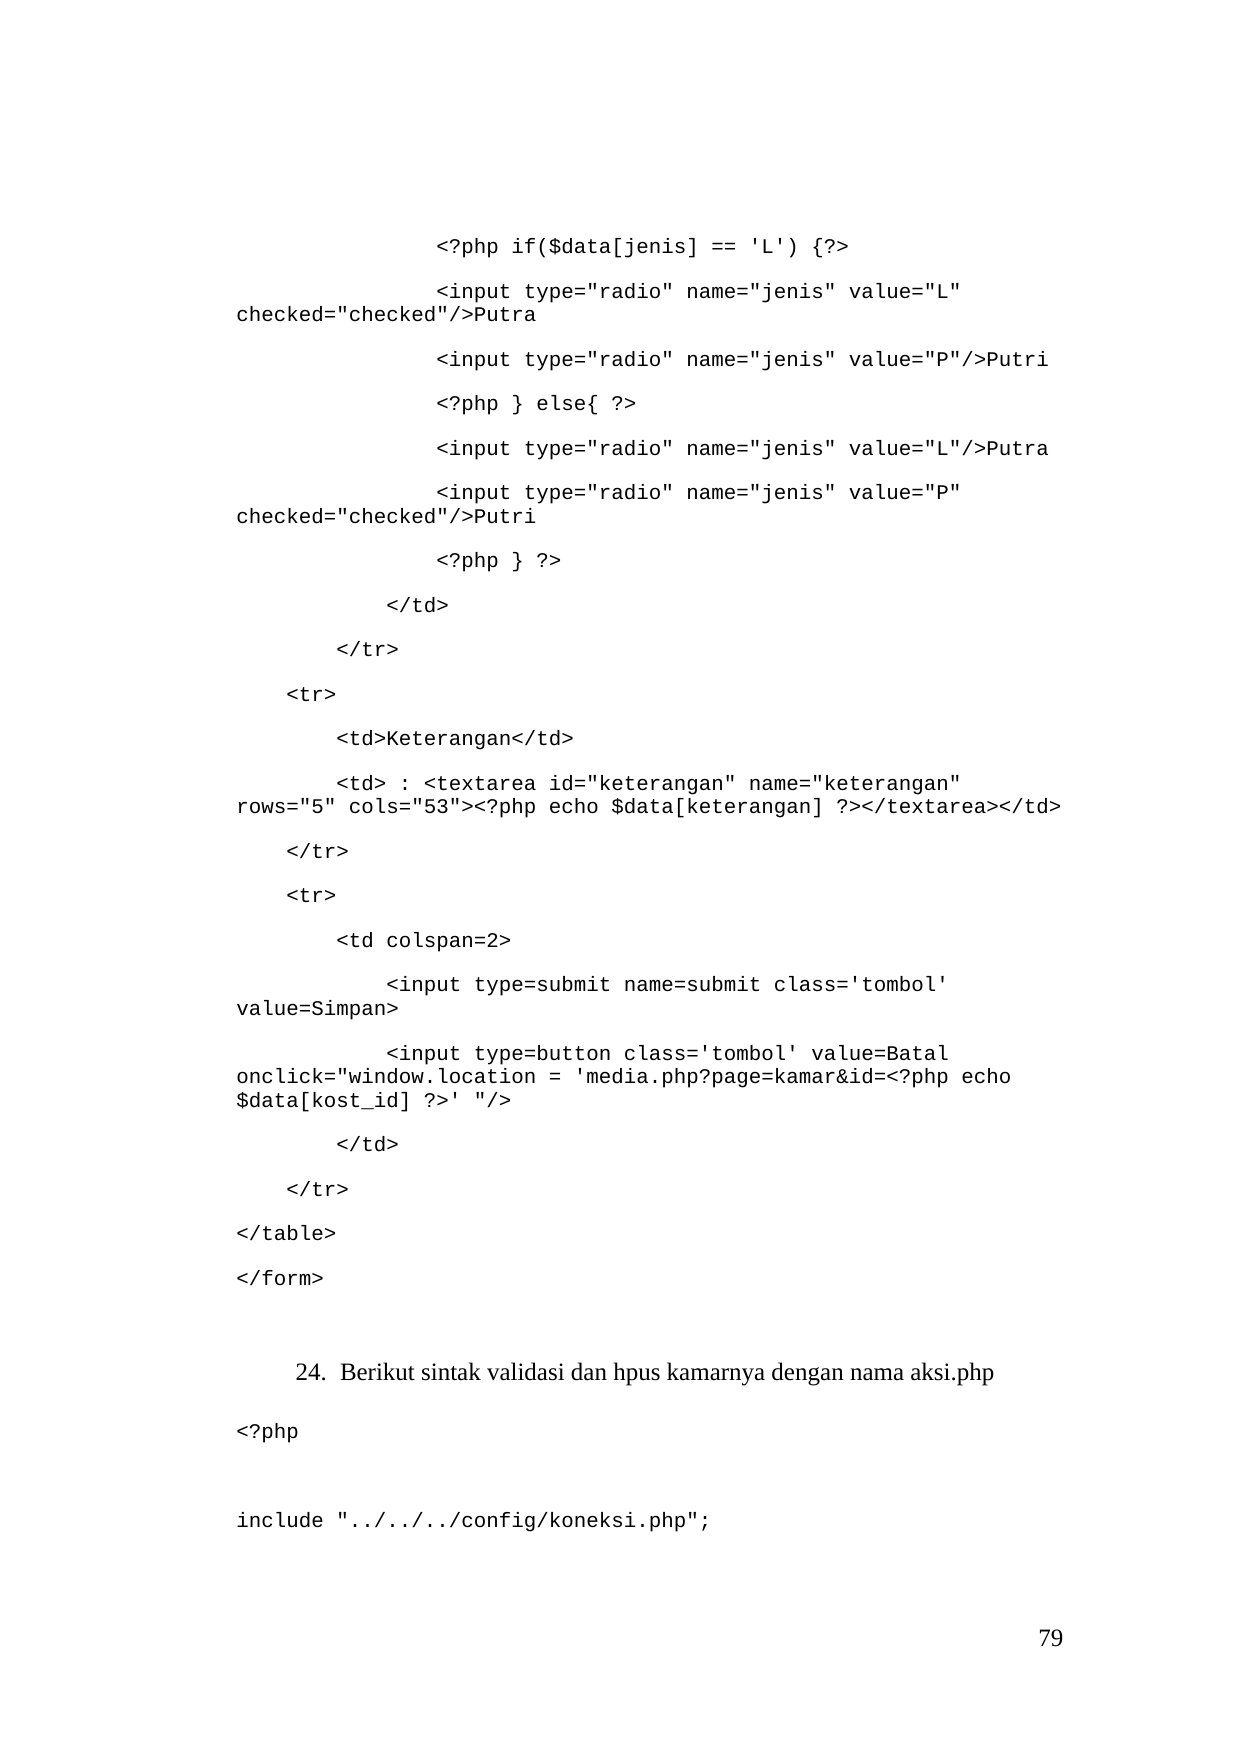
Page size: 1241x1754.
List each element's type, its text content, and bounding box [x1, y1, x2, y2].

text <input type="radio" name="jenis" value="L"/>Putra [236, 438, 1063, 461]
text <input type=button class='tombol' value=Batal onclick="window.location = 'media.php?page=kamar&id=<?php echo $data[kost_id] ?>' "/> [236, 1042, 1063, 1113]
text <tr> [236, 885, 1063, 909]
text <td>Keterangan</td> [236, 728, 1063, 752]
text </tr> [236, 1179, 1063, 1202]
text </form> [236, 1268, 1063, 1291]
text <?php } ?> [236, 550, 1063, 574]
text <input type=submit name=submit class='tombol' value=Simpan> [236, 974, 1063, 1022]
text </tr> [236, 639, 1063, 663]
list Berikut sintak validasi dan hpus kamarnya dengan nama aksi.php [295, 1357, 1063, 1385]
text include "../../../config/koneksi.php"; [236, 1509, 1063, 1533]
text <input type="radio" name="jenis" value="P"/>Putri [236, 349, 1063, 372]
text </tr> [236, 841, 1063, 864]
text <td colspan=2> [236, 930, 1063, 953]
text <input type="radio" name="jenis" value="L" checked="checked"/>Putra [236, 281, 1063, 328]
text <?php } else{ ?> [236, 393, 1063, 417]
text <td> : <textarea id="keterangan" name="keterangan" rows="5" cols="53"><?php echo $data[keterangan] ?></textarea></td> [236, 773, 1063, 820]
text <?php [236, 1421, 1063, 1444]
text </td> [236, 595, 1063, 618]
text </table> [236, 1223, 1063, 1247]
text <tr> [236, 684, 1063, 707]
text <?php if($data[jenis] == 'L') {?> [236, 236, 1063, 260]
text </td> [236, 1134, 1063, 1158]
text <input type="radio" name="jenis" value="P" checked="checked"/>Putri [236, 482, 1063, 529]
